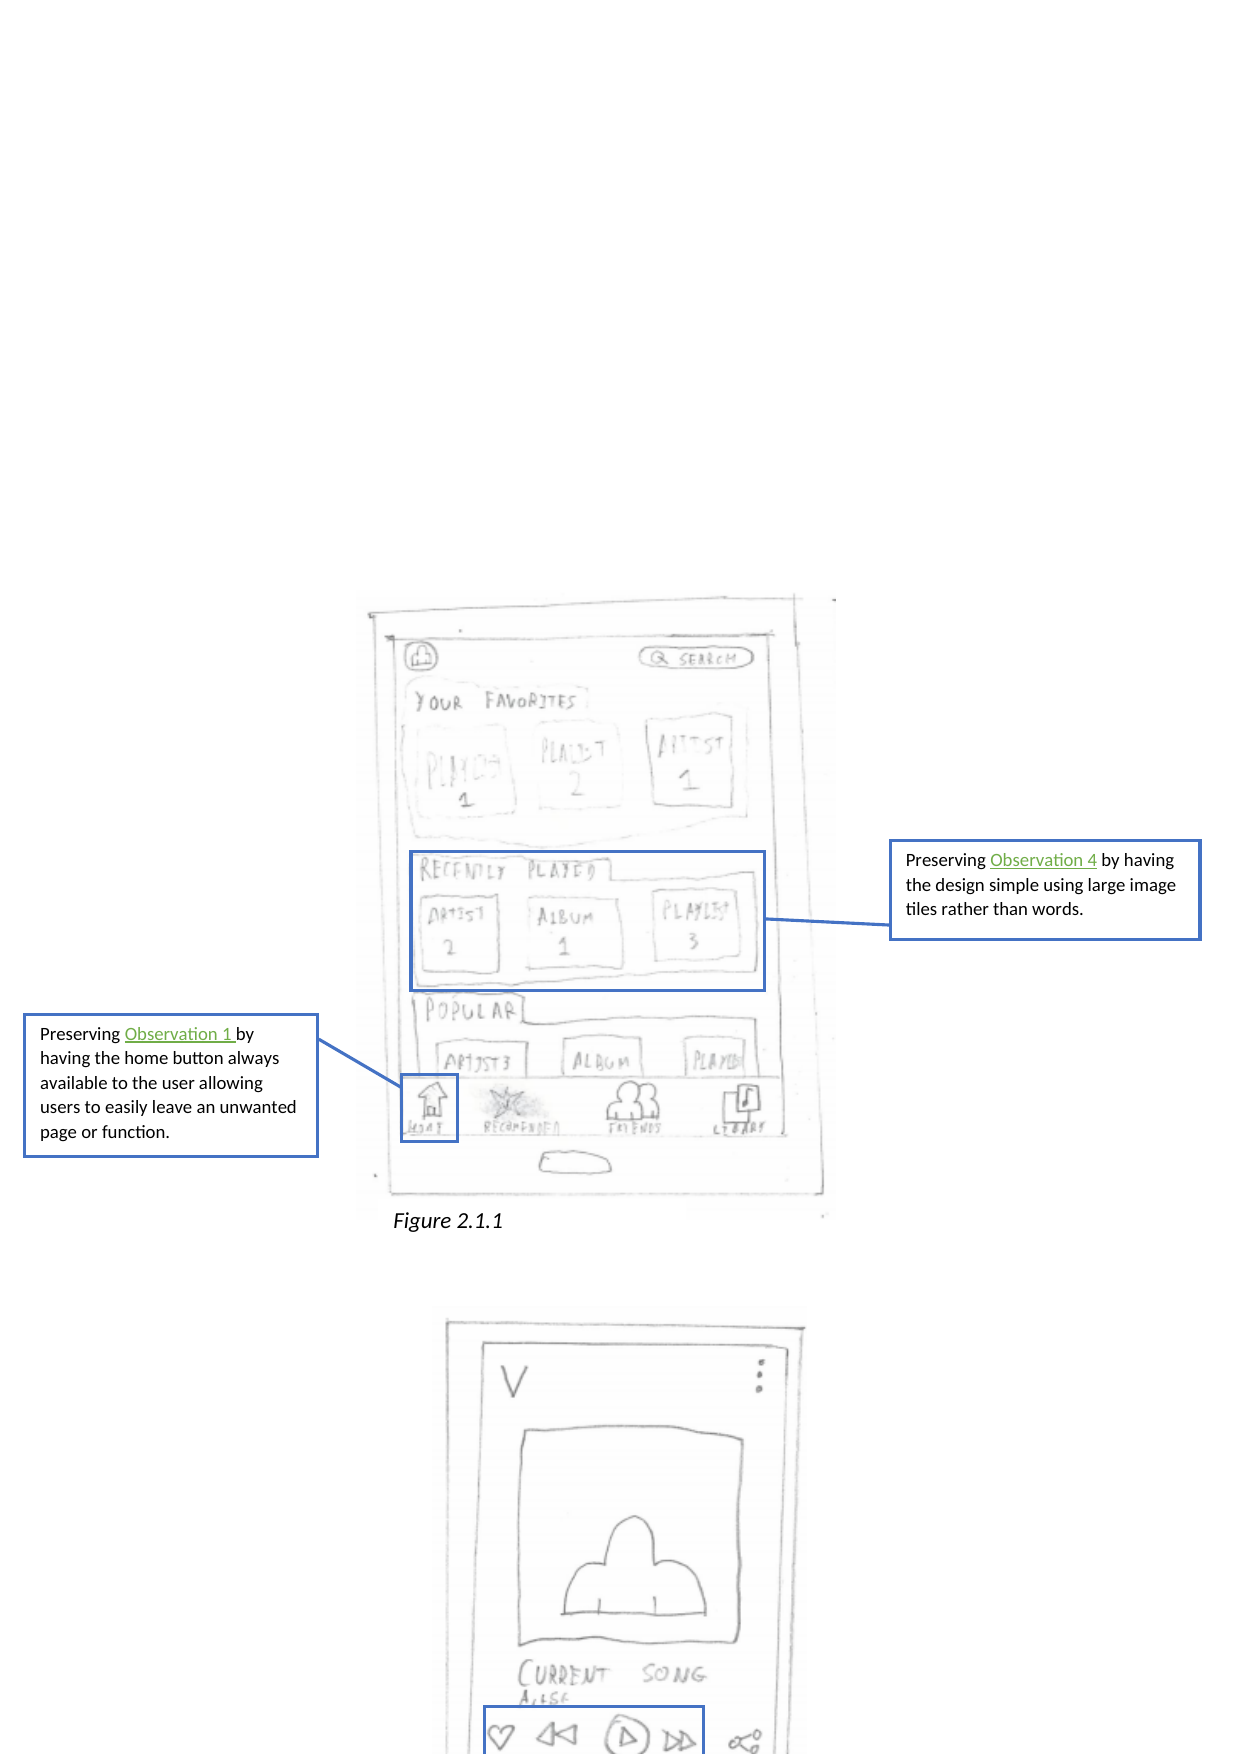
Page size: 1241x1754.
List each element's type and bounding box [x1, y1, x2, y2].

picture [486, 1708, 702, 1754]
picture [432, 1306, 807, 1754]
picture [403, 1076, 456, 1140]
picture [356, 590, 836, 1220]
picture [413, 853, 763, 989]
